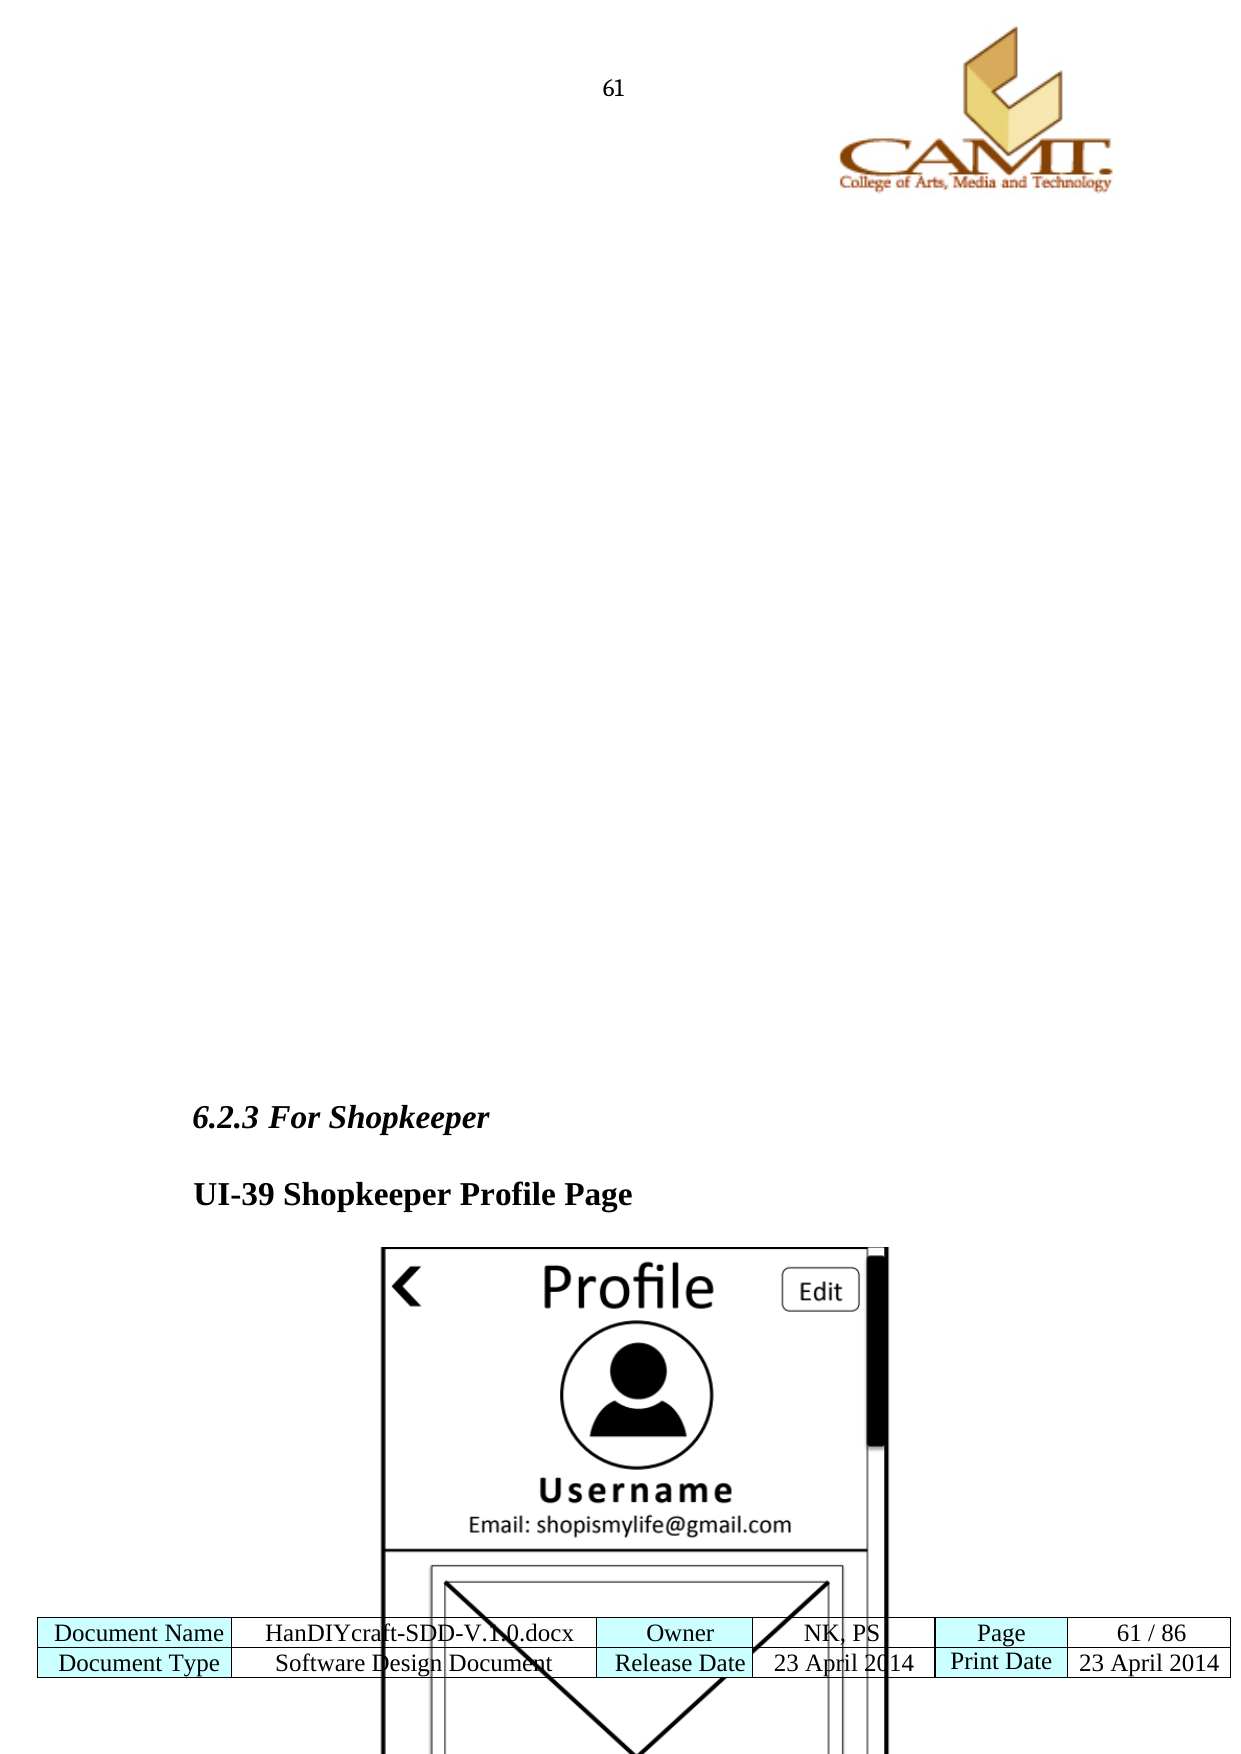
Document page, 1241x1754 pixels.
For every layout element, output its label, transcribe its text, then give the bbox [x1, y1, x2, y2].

picture [755, 18, 1221, 207]
list For Shopkeeper [192, 1098, 1108, 1136]
text UI-39 Shopkeeper Profile Page [118, 1174, 1108, 1213]
